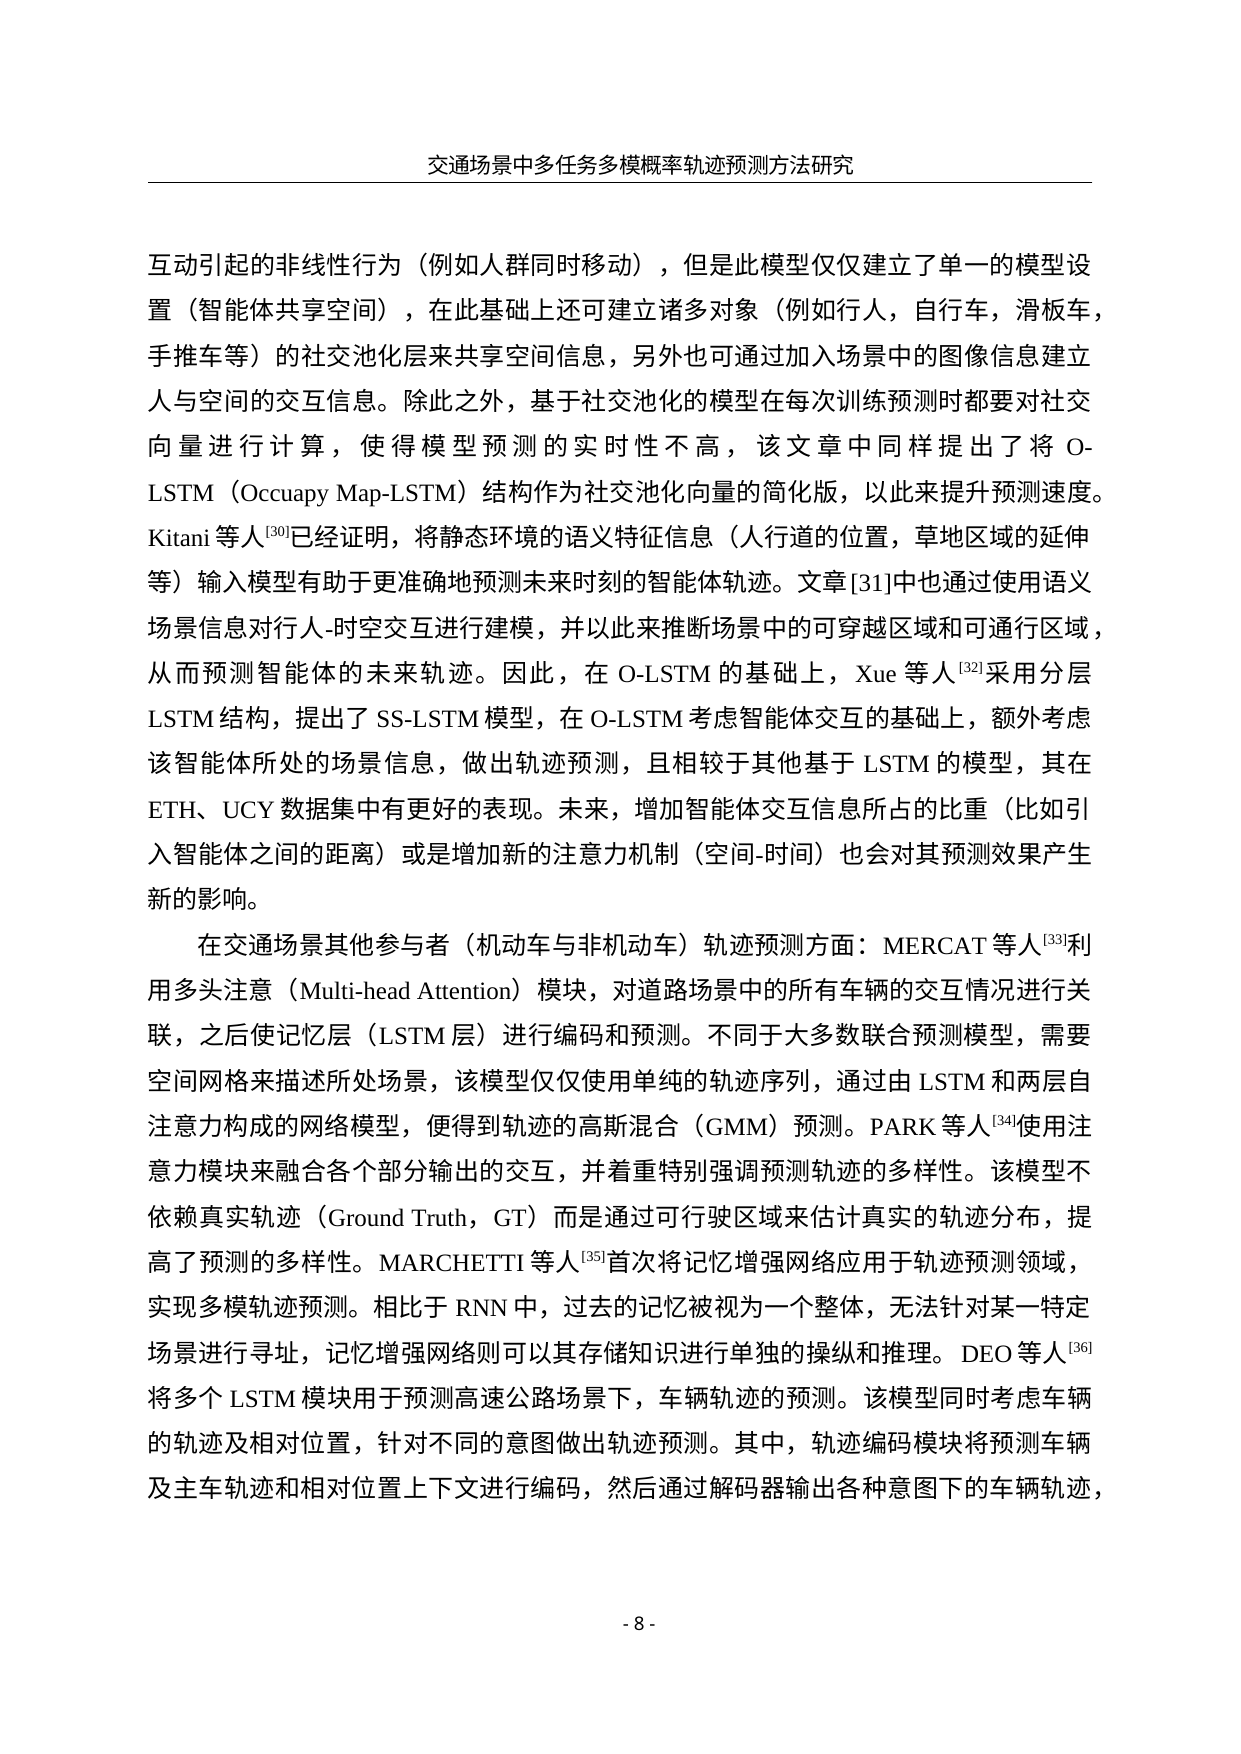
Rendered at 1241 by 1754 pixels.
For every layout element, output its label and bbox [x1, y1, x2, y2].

text [148, 246, 1092, 916]
text [148, 925, 1092, 1505]
